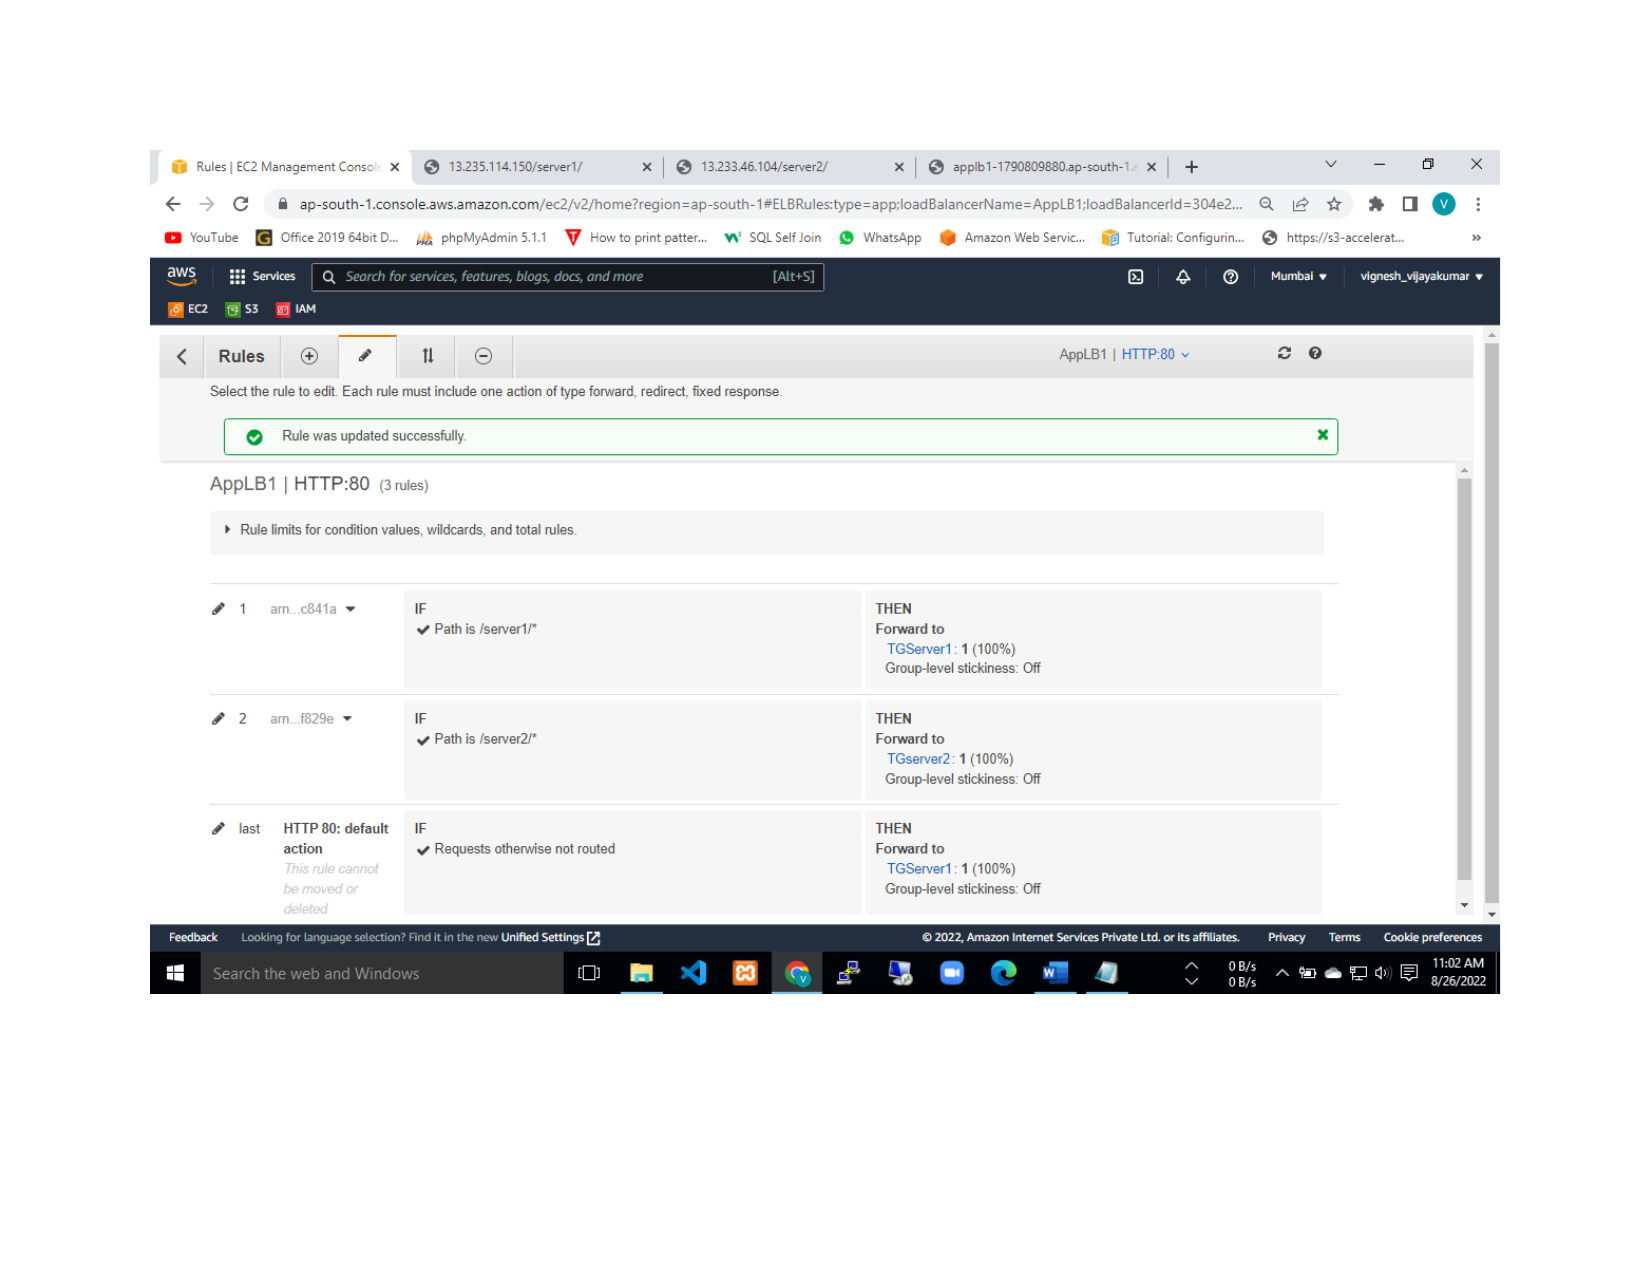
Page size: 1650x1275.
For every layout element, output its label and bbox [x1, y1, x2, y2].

picture [150, 150, 1500, 994]
